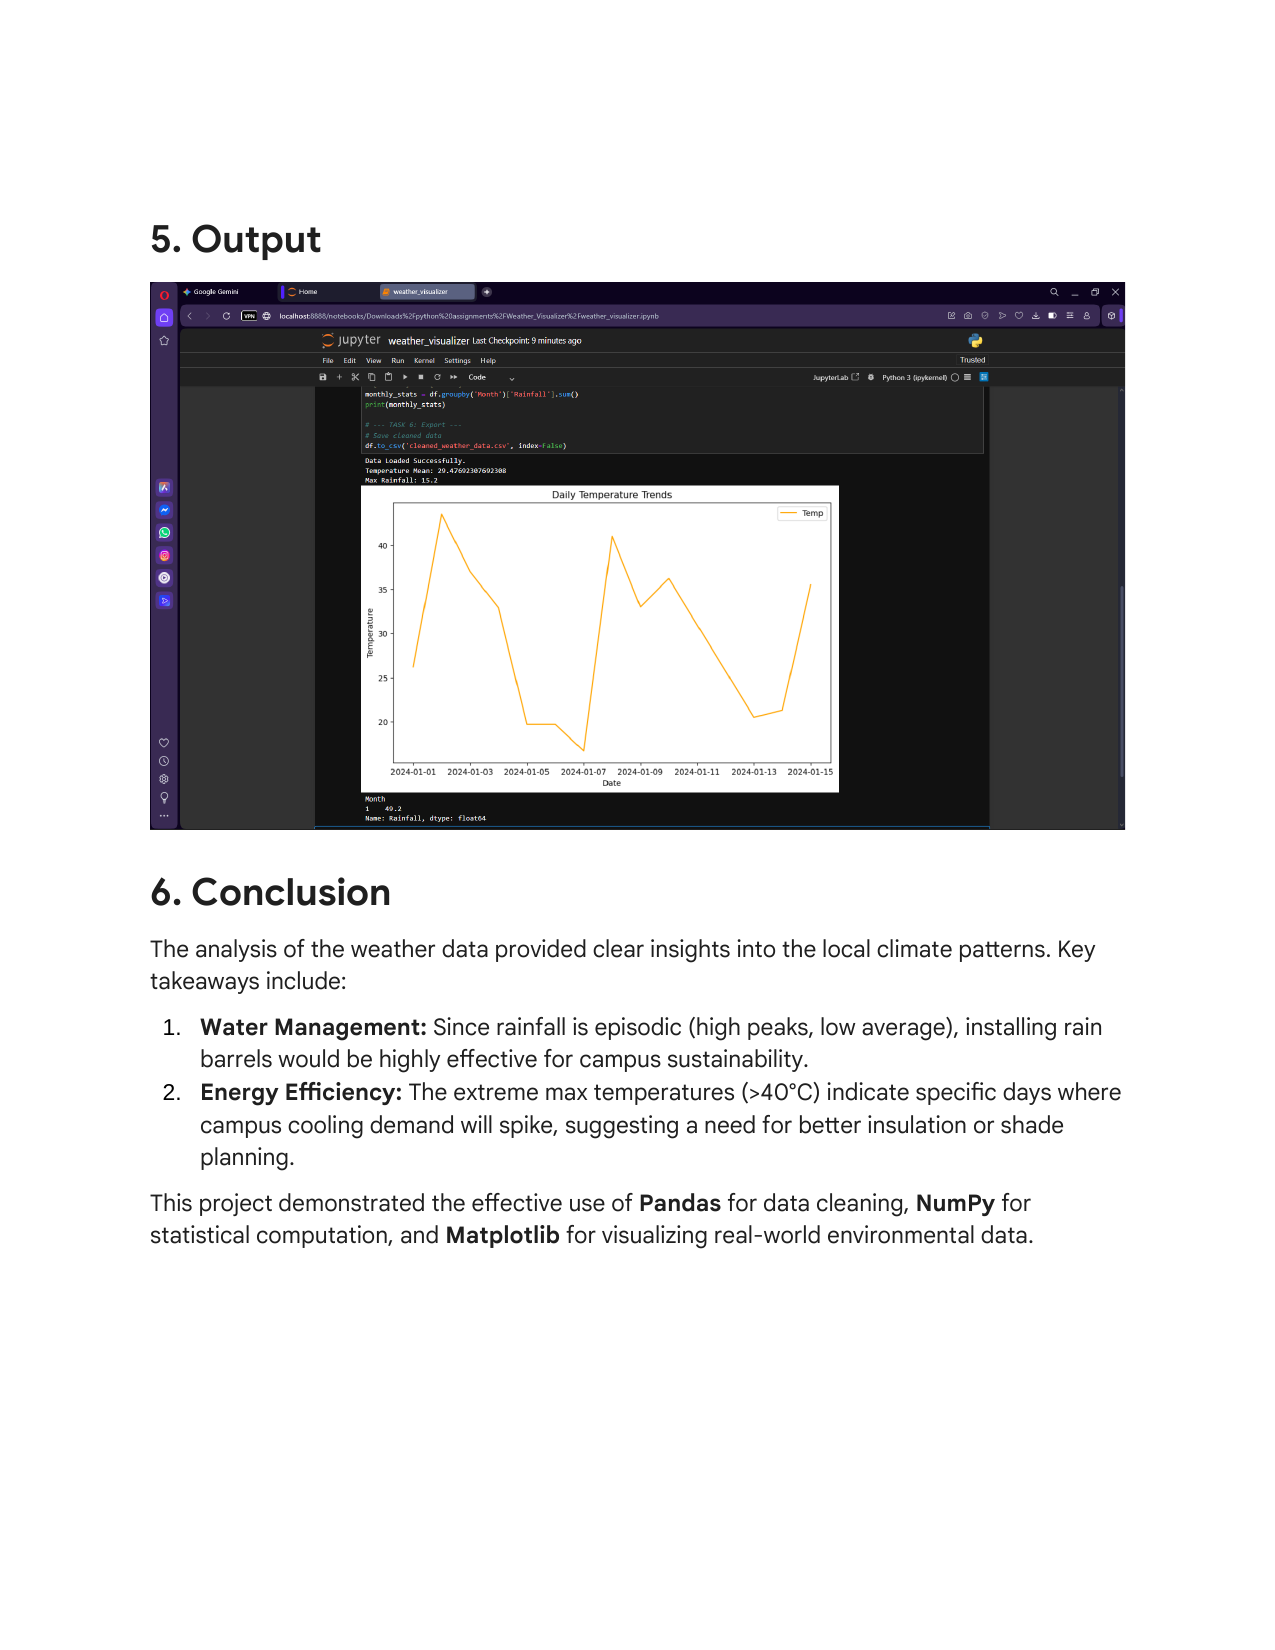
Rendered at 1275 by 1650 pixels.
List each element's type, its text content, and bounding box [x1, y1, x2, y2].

picture [150, 282, 1125, 830]
subtitle 6. Conclusion [150, 869, 1125, 916]
text The analysis of the weather data provided clear insights into the local climate patterns. Key takeaways include: [150, 935, 1125, 996]
list Water Management: Since rainfall is episodic (high peaks, low average), installing rain barrels would be highly effective for campus sustainability. [162, 1013, 1125, 1074]
text This project demonstrated the effective use of Pandas for data cleaning, NumPy for statistical computation, and Matplotlib for visualizing real-world environmental data. [150, 1189, 1125, 1250]
list Energy Efficiency: The extreme max temperatures (>40°C) indicate specific days where campus cooling demand will spike, suggesting a need for better insulation or shade planning. [162, 1078, 1125, 1172]
subtitle 5. Output [150, 216, 1125, 263]
